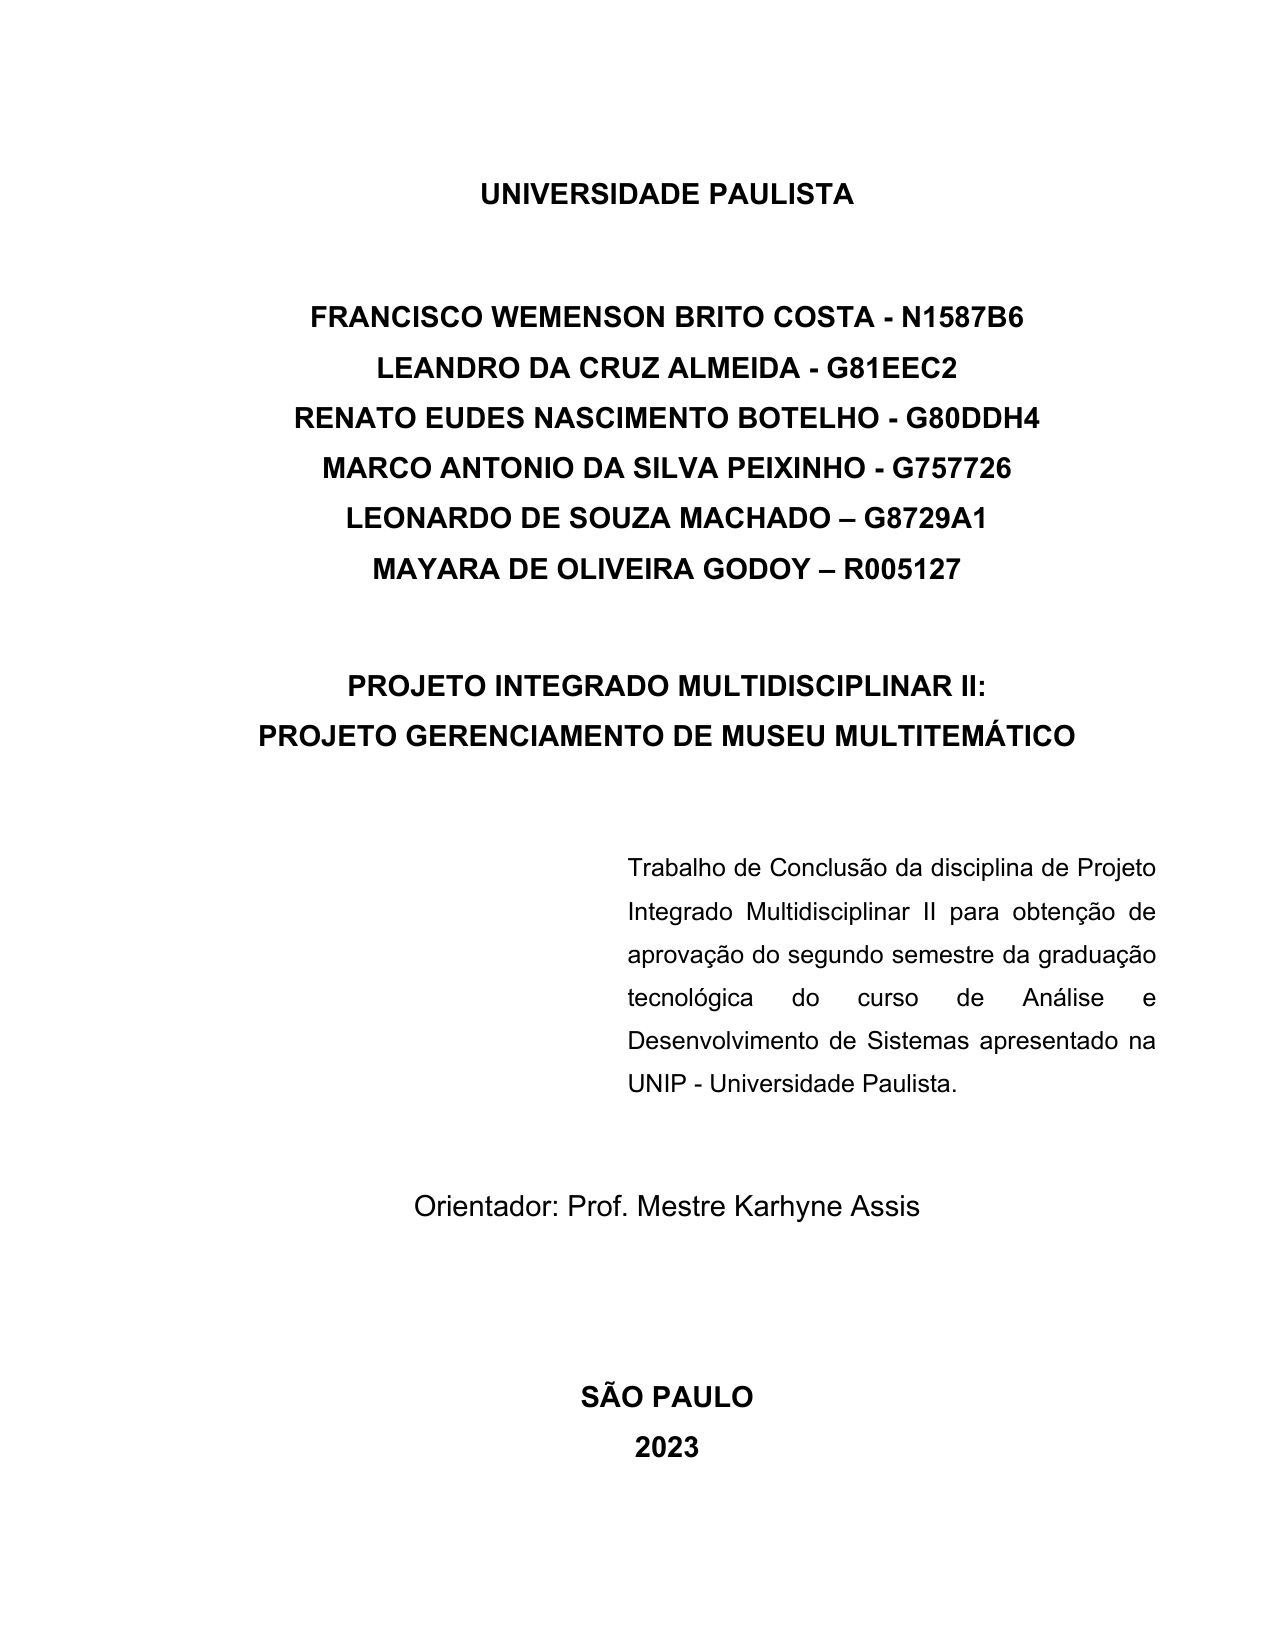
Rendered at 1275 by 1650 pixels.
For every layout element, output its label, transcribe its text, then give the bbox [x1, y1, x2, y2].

text PROJETO INTEGRADO MULTIDISCIPLINAR II: PROJETO GERENCIAMENTO DE MUSEU MULTITEMÁTICO [177, 619, 1157, 753]
text Orientador: Prof. Mestre Karhyne Assis [177, 1189, 1157, 1304]
text Trabalho de Conclusão da disciplina de Projeto Integrado Multidisciplinar II para obtenção de aprovação do segundo semestre da graduação tecnológica do curso de Análise e Desenvolvimento de Sistemas apresentado na UNIP - Universidade Paulista. [627, 853, 1157, 1098]
text FRANCISCO WEMENSON BRITO COSTA - N1587B6 LEANDRO DA CRUZ ALMEIDA - G81EEC2 RENATO EUDES NASCIMENTO BOTELHO - G80DDH4 MARCO ANTONIO DA SILVA PEIXINHO - G757726 LEONARDO DE SOUZA MACHADO – G8729A1 MAYARA DE OLIVEIRA GODOY – R005127 [177, 300, 1157, 585]
text UNIVERSIDADE PAULISTA [177, 177, 1157, 211]
text SÃO PAULO 2023 [177, 1334, 1157, 1464]
